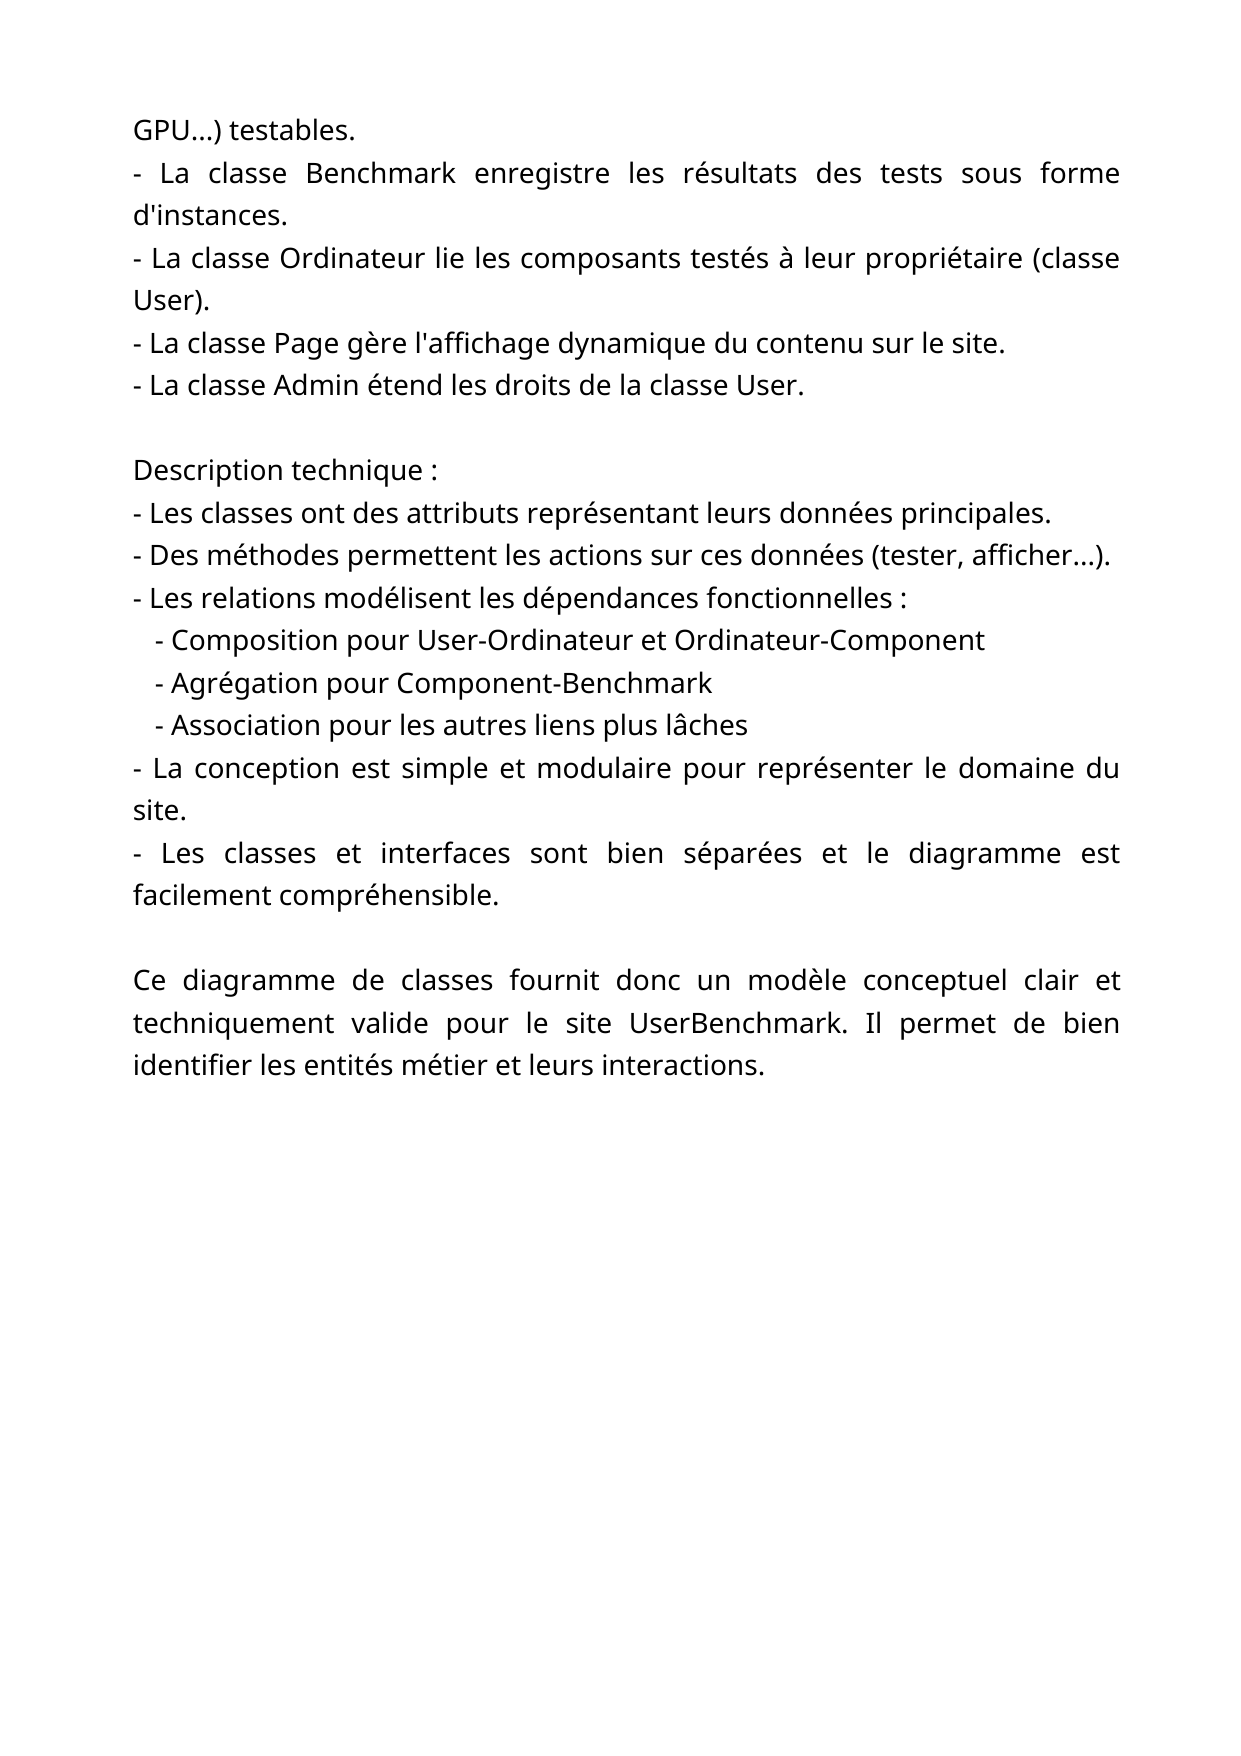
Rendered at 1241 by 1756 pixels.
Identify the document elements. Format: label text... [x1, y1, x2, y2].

subtitle - La conception est simple et modulaire pour représenter le domaine du site. [133, 748, 1122, 829]
subtitle - La classe Admin étend les droits de la classe User. [133, 365, 1122, 404]
subtitle - Les classes et interfaces sont bien séparées et le diagramme est facilement compréhensible. [133, 833, 1122, 914]
subtitle - Les classes ont des attributs représentant leurs données principales. [133, 493, 1122, 531]
subtitle - La classe Ordinateur lie les composants testés à leur propriétaire (classe User). [133, 238, 1122, 319]
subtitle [133, 110, 1122, 149]
subtitle - Des méthodes permettent les actions sur ces données (tester, afficher...). [133, 535, 1122, 574]
subtitle - La classe Page gère l'affichage dynamique du contenu sur le site. [133, 323, 1122, 361]
subtitle - La classe Benchmark enregistre les résultats des tests sous forme d'instances. [133, 153, 1122, 234]
subtitle - Composition pour User-Ordinateur et Ordinateur-Component [133, 620, 1122, 659]
subtitle Description technique : [133, 450, 1122, 489]
subtitle - Association pour les autres liens plus lâches [133, 705, 1122, 744]
subtitle - Agrégation pour Component-Benchmark [133, 663, 1122, 701]
subtitle - Les relations modélisent les dépendances fonctionnelles : [133, 578, 1122, 616]
subtitle Ce diagramme de classes fournit donc un modèle conceptuel clair et techniquement valide pour le site UserBenchmark. Il permet de bien identifier les entités métier et leurs interactions. [133, 960, 1122, 1084]
